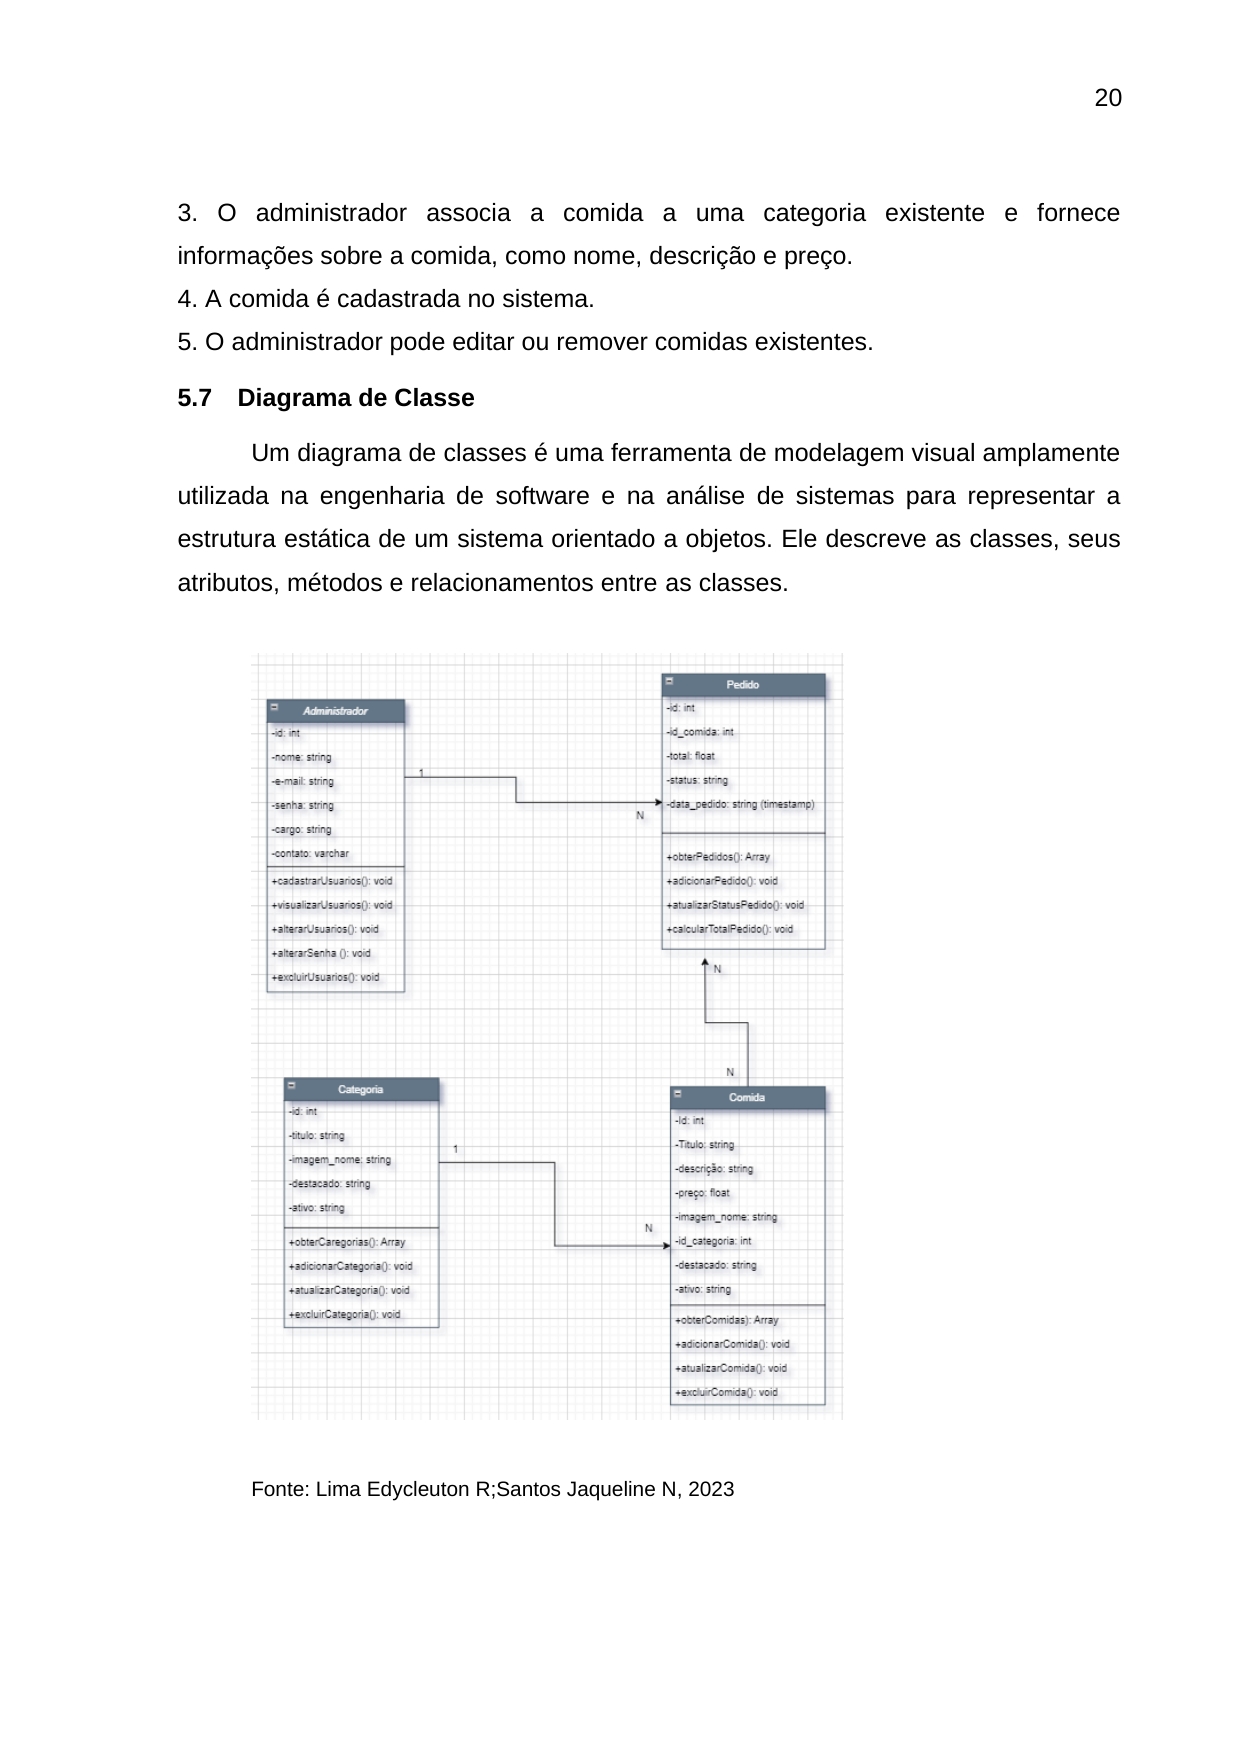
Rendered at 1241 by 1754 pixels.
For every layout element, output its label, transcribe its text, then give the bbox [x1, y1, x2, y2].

text 3. O administrador associa a comida a uma categoria existente e fornece informações sobre a comida, como nome, descrição e preço. [177, 198, 1122, 269]
picture [251, 653, 844, 1420]
text Fonte: Lima Edycleuton R;Santos Jaqueline N, 2023 [177, 1477, 1122, 1501]
text 5. O administrador pode editar ou remover comidas existentes. [177, 327, 1122, 356]
text Um diagrama de classes é uma ferramenta de modelagem visual amplamente utilizada na engenharia de software e na análise de sistemas para representar a estrutura estática de um sistema orientado a objetos. Ele descreve as classes, seus atributos, métodos e relacionamentos entre as classes. [177, 438, 1122, 596]
subtitle Diagrama de Classe [177, 383, 1122, 411]
text 4. A comida é cadastrada no sistema. [177, 284, 1122, 313]
